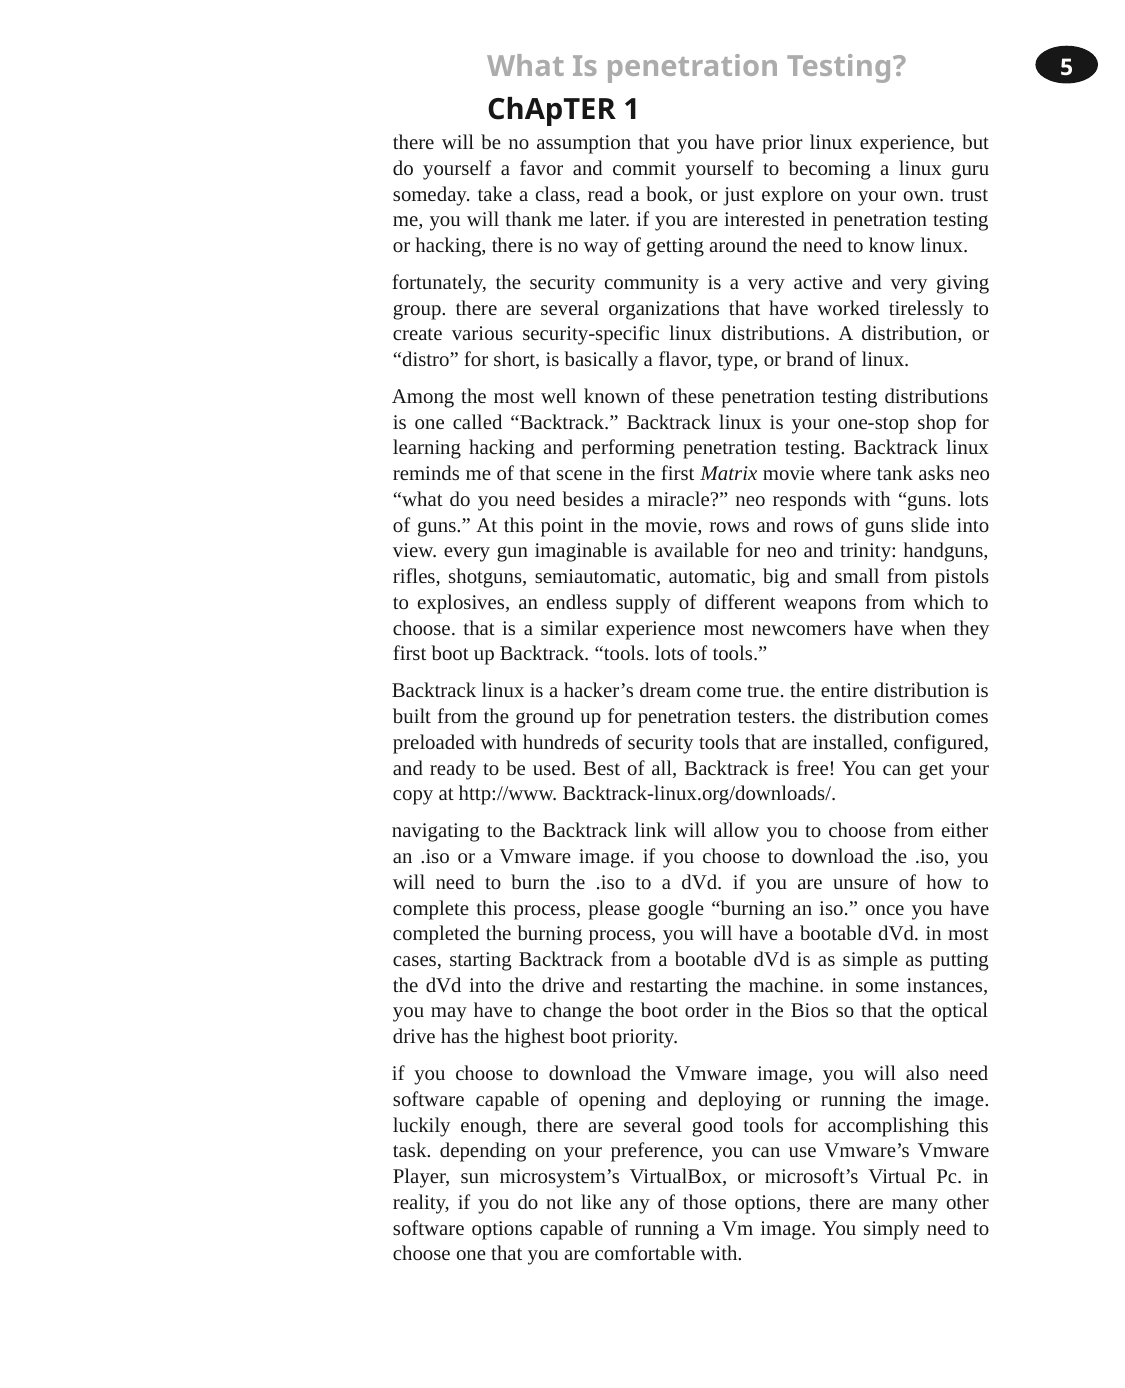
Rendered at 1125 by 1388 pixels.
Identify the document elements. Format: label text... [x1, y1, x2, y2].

text if you choose to download the Vmware image, you will also need software capable of opening and deploying or running the image. luckily enough, there are several good tools for accomplishing this task. depending on your preference, you can use Vmware’s Vmware Player, sun microsystem’s VirtualBox, or microsoft’s Virtual Pc. in reality, if you do not like any of those options, there are many other software options capable of running a Vm image. You simply need to choose one that you are comfortable with. [392, 1061, 990, 1265]
text navigating to the Backtrack link will allow you to choose from either an .iso or a Vmware image. if you choose to download the .iso, you will need to burn the .iso to a dVd. if you are unsure of how to complete this process, please google “burning an iso.” once you have completed the burning process, you will have a bootable dVd. in most cases, starting Backtrack from a bootable dVd is as simple as putting the dVd into the drive and restarting the machine. in some instances, you may have to change the boot order in the Bios so that the optical drive has the highest boot priority. [392, 818, 990, 1048]
text Among the most well known of these penetration testing distributions is one called “Backtrack.” Backtrack linux is your one-stop shop for learning hacking and performing penetration testing. Backtrack linux reminds me of that scene in the first Matrix movie where tank asks neo “what do you need besides a miracle?” neo responds with “guns. lots of guns.” At this point in the movie, rows and rows of guns slide into view. every gun imaginable is available for neo and trinity: handguns, rifles, shotguns, semiautomatic, automatic, big and small from pistols to explosives, an endless supply of different weapons from which to choose. that is a similar experience most newcomers have when they first boot up Backtrack. “tools. lots of tools.” [392, 384, 990, 665]
text Backtrack linux is a hacker’s dream come true. the entire distribution is built from the ground up for penetration testers. the distribution comes preloaded with hundreds of security tools that are installed, configured, and ready to be used. Best of all, Backtrack is free! You can get your copy at http://www. Backtrack-linux.org/downloads/. [392, 678, 990, 805]
text fortunately, the security community is a very active and very giving group. there are several organizations that have worked tirelessly to create various security-specific linux distributions. A distribution, or “distro” for short, is basically a flavor, type, or brand of linux. [392, 270, 990, 371]
